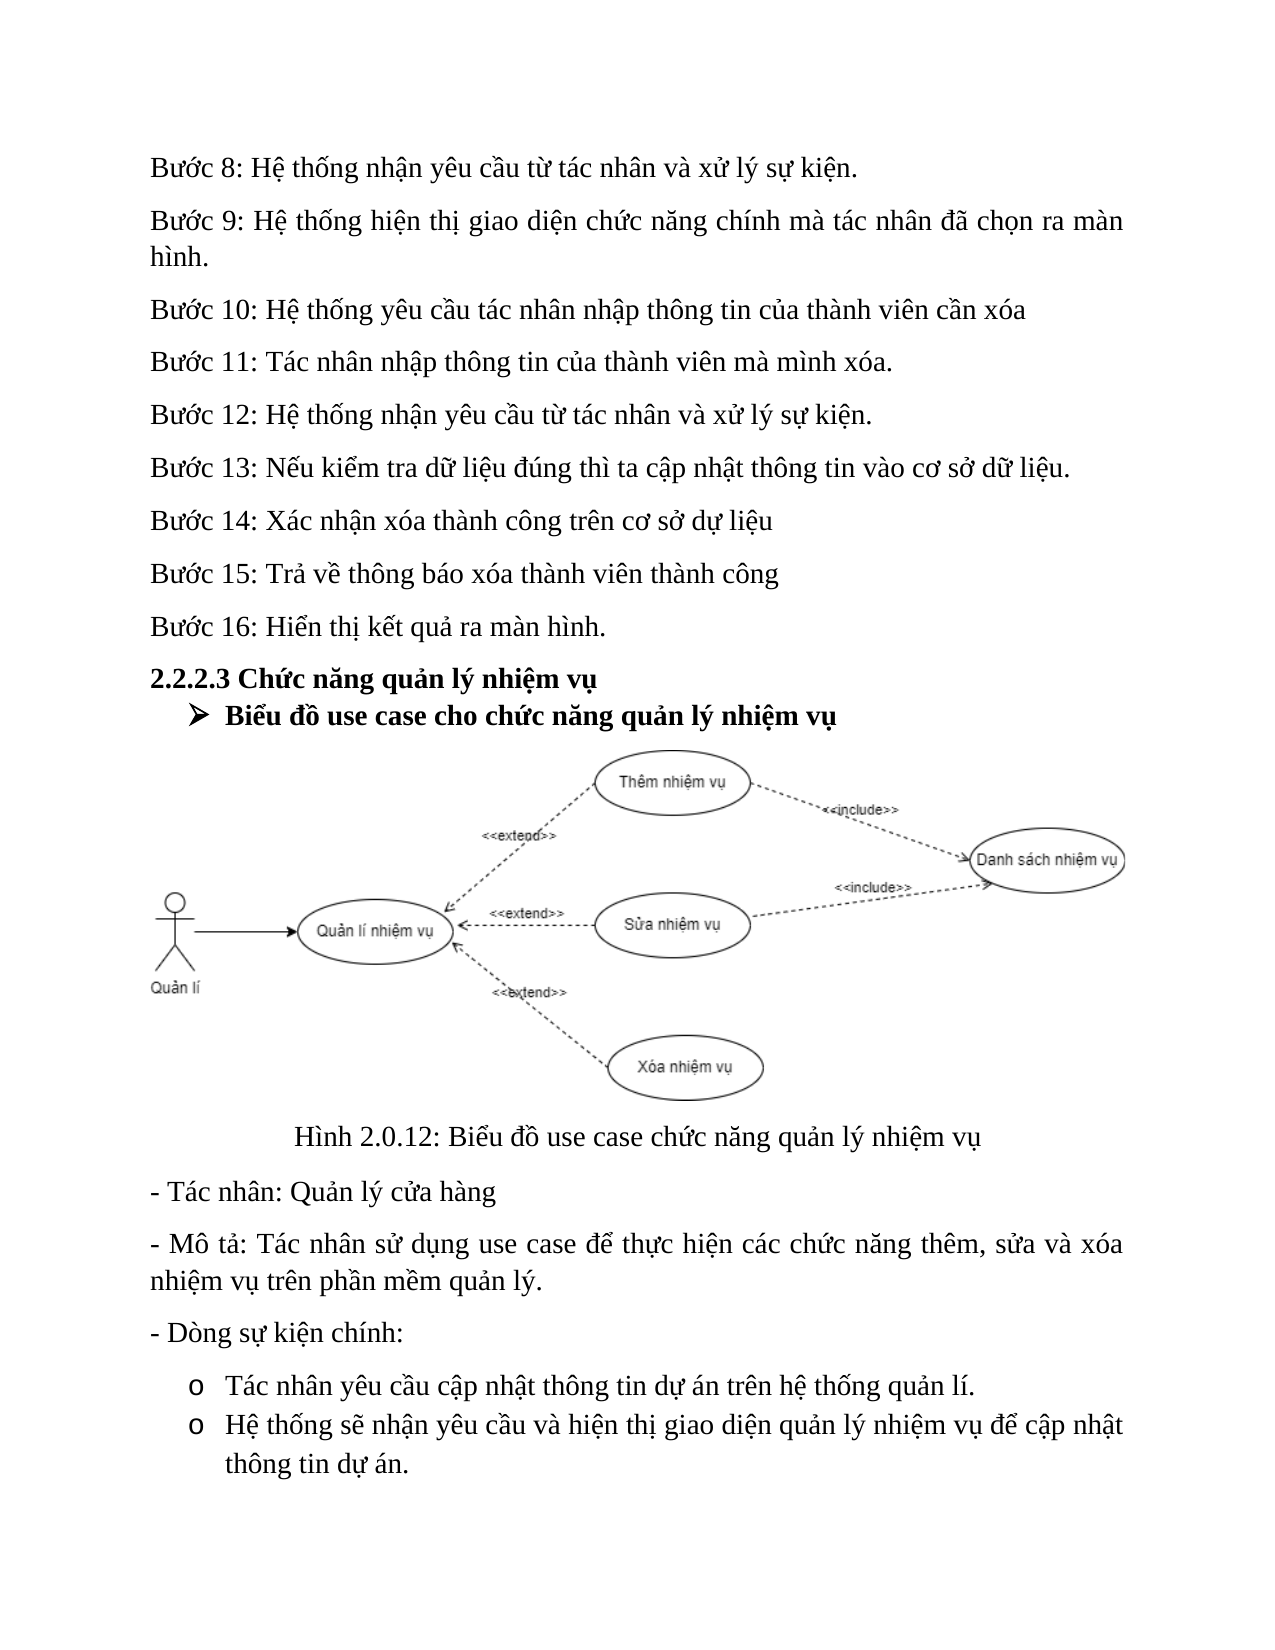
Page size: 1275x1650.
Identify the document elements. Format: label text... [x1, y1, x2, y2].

text Bước 16: Hiển thị kết quả ra màn hình. [150, 609, 1125, 642]
picture [150, 750, 1125, 1101]
text - Mô tả: Tác nhân sử dụng use case để thực hiện các chức năng thêm, sửa và xóa nhiệm vụ trên phần mềm quản lý. [150, 1227, 1125, 1296]
text Hình 2.0.12: Biểu đồ use case chức năng quản lý nhiệm vụ [150, 1119, 1125, 1153]
list Biểu đồ use case cho chức năng quản lý nhiệm vụ [187, 698, 1125, 731]
text Bước 14: Xác nhận xóa thành công trên cơ sở dự liệu [150, 503, 1125, 537]
text - Tác nhân: Quản lý cửa hàng [150, 1174, 1125, 1207]
list Hệ thống sẽ nhận yêu cầu và hiện thị giao diện quản lý nhiệm vụ để cập nhật thông tin dự án. [187, 1407, 1125, 1479]
text Bước 8: Hệ thống nhận yêu cầu từ tác nhân và xử lý sự kiện. [150, 150, 1125, 183]
text - Dòng sự kiện chính: [150, 1316, 1125, 1349]
text Bước 11: Tác nhân nhập thông tin của thành viên mà mình xóa. [150, 344, 1125, 378]
text Bước 10: Hệ thống yêu cầu tác nhân nhập thông tin của thành viên cần xóa [150, 292, 1125, 325]
list Tác nhân yêu cầu cập nhật thông tin dự án trên hệ thống quản lí. [187, 1368, 1125, 1404]
subtitle 2.2.2.3 Chức năng quản lý nhiệm vụ [150, 661, 1125, 695]
text Bước 15: Trả về thông báo xóa thành viên thành công [150, 556, 1125, 589]
text Bước 13: Nếu kiểm tra dữ liệu đúng thì ta cập nhật thông tin vào cơ sở dữ liệu. [150, 450, 1125, 484]
text Bước 9: Hệ thống hiện thị giao diện chức năng chính mà tác nhân đã chọn ra màn hình. [150, 203, 1125, 272]
text Bước 12: Hệ thống nhận yêu cầu từ tác nhân và xử lý sự kiện. [150, 397, 1125, 431]
